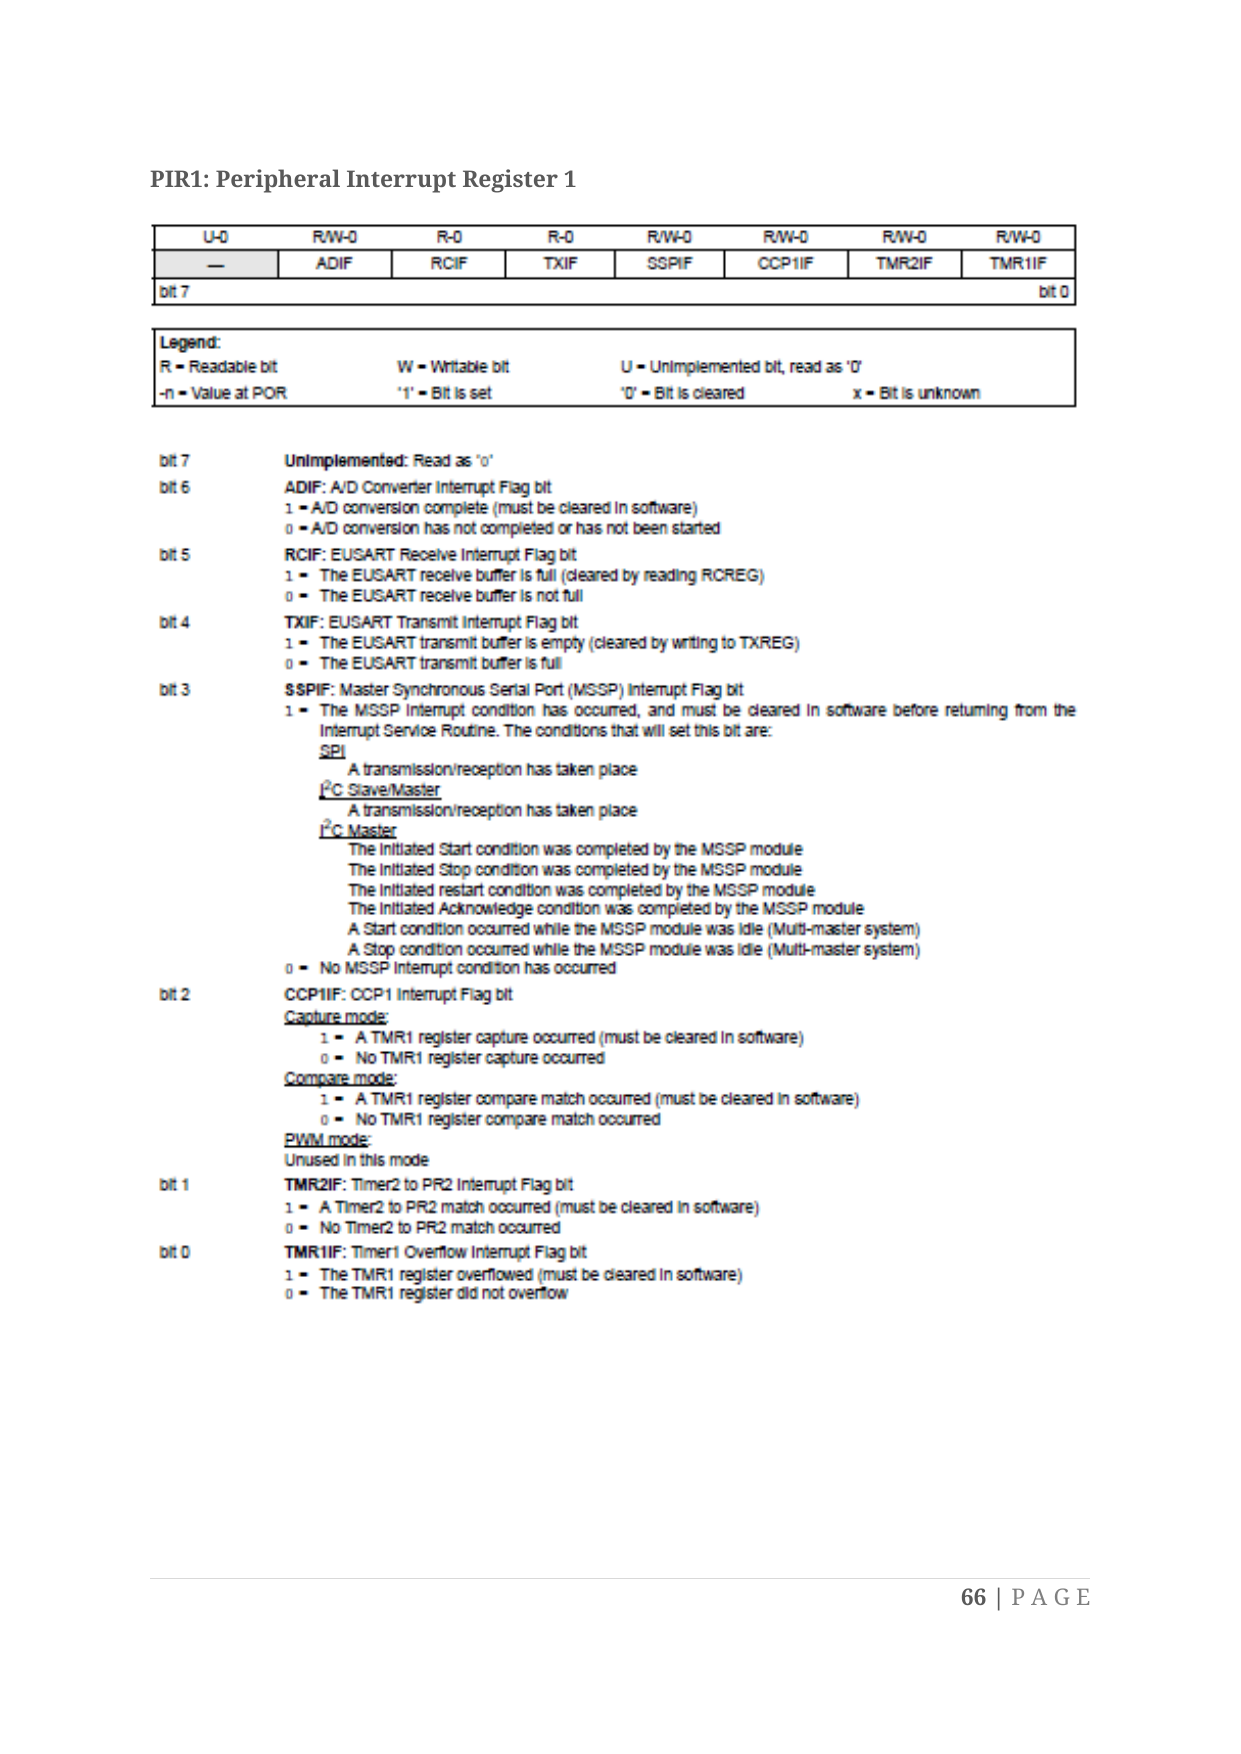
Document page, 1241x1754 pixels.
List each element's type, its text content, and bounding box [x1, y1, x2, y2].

picture [150, 439, 1098, 1324]
text PIR1: Peripheral Interrupt Register 1 [150, 162, 1090, 194]
picture [150, 217, 1091, 416]
